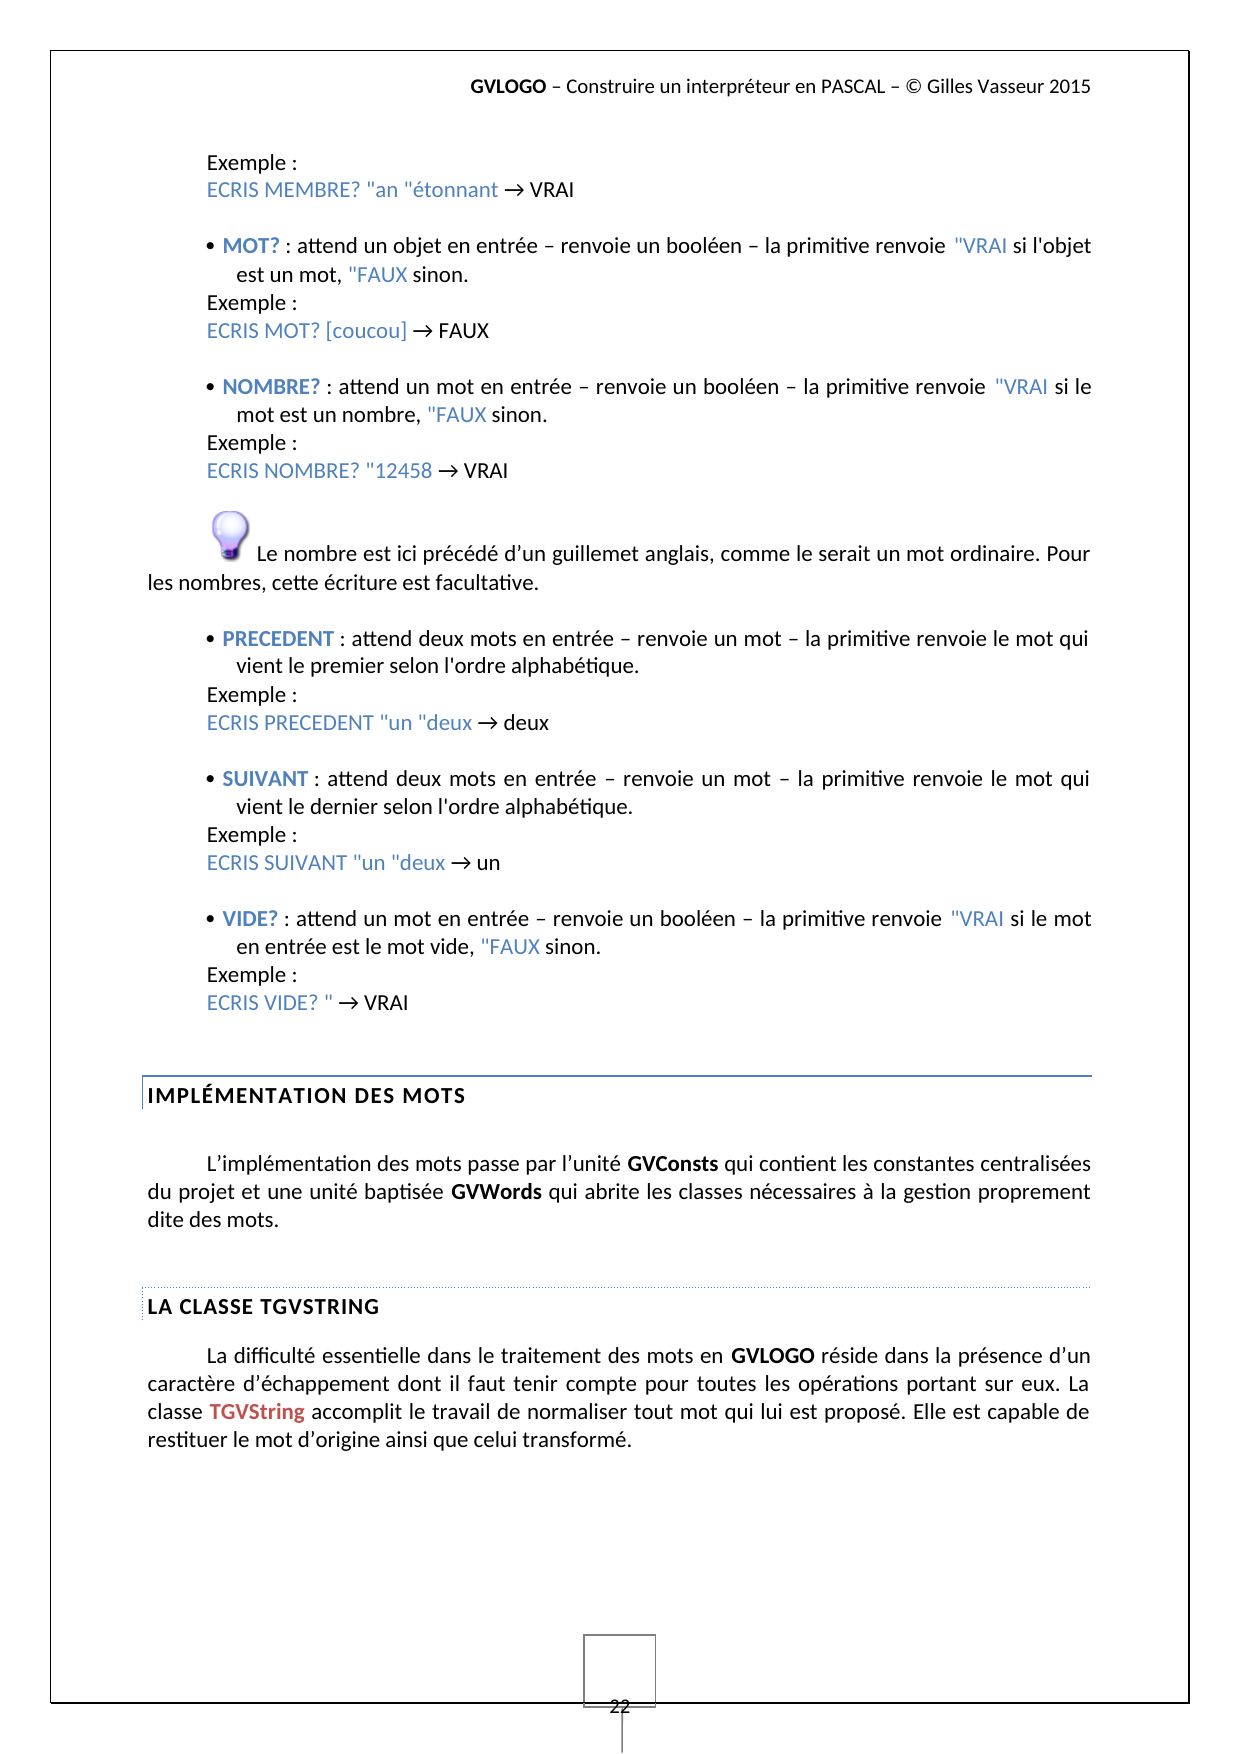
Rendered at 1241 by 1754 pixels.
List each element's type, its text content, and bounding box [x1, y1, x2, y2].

text ECRIS SUIVANT "un "deux → un [147, 848, 1092, 876]
list PRECEDENT : attend deux mots en entrée – renvoie un mot – la primitive renvoie le mot qui vient le premier selon l'ordre alphabétique. [207, 624, 1092, 680]
text ECRIS NOMBRE? "12458 → VRAI [147, 456, 1092, 484]
subtitle Implémentation des mots [143, 1077, 1092, 1109]
text ECRIS MOT? [coucou] → FAUX [147, 316, 1092, 344]
text Le nombre est ici précédé d’un guillemet anglais, comme le serait un mot ordinaire. Pour les nombres, cette écriture est facultative. [147, 512, 1092, 596]
text Exemple : [147, 960, 1092, 988]
list VIDE? : attend un mot en entrée – renvoie un booléen – la primitive renvoie "VRAI si le mot en entrée est le mot vide, "FAUX sinon. [207, 904, 1092, 960]
subtitle La classe TGVString [142, 1287, 1092, 1320]
list MOT? : attend un objet en entrée – renvoie un booléen – la primitive renvoie "VRAI si l'objet est un mot, "FAUX sinon. [207, 232, 1092, 288]
text Exemple : [147, 820, 1092, 848]
list SUIVANT : attend deux mots en entrée – renvoie un mot – la primitive renvoie le mot qui vient le dernier selon l'ordre alphabétique. [207, 764, 1092, 820]
text Exemple : [147, 428, 1092, 456]
picture [206, 511, 257, 562]
list NOMBRE? : attend un mot en entrée – renvoie un booléen – la primitive renvoie "VRAI si le mot est un nombre, "FAUX sinon. [207, 372, 1092, 428]
text ECRIS PRECEDENT "un "deux → deux [147, 708, 1092, 736]
text ECRIS MEMBRE? "an "étonnant → VRAI [147, 176, 1092, 204]
text Exemple : [147, 288, 1092, 316]
text ECRIS VIDE? " → VRAI [147, 988, 1092, 1016]
text L’implémentation des mots passe par l’unité GVConsts qui contient les constantes centralisées du projet et une unité baptisée GVWords qui abrite les classes nécessaires à la gestion proprement dite des mots. [147, 1149, 1092, 1233]
text Exemple : [147, 680, 1092, 708]
text Exemple : [147, 148, 1092, 176]
text La difficulté essentielle dans le traitement des mots en GVLOGO réside dans la présence d’un caractère d’échappement dont il faut tenir compte pour toutes les opérations portant sur eux. La classe TGVString accomplit le travail de normaliser tout mot qui lui est proposé. Elle est capable de restituer le mot d’origine ainsi que celui transformé. [147, 1341, 1092, 1453]
